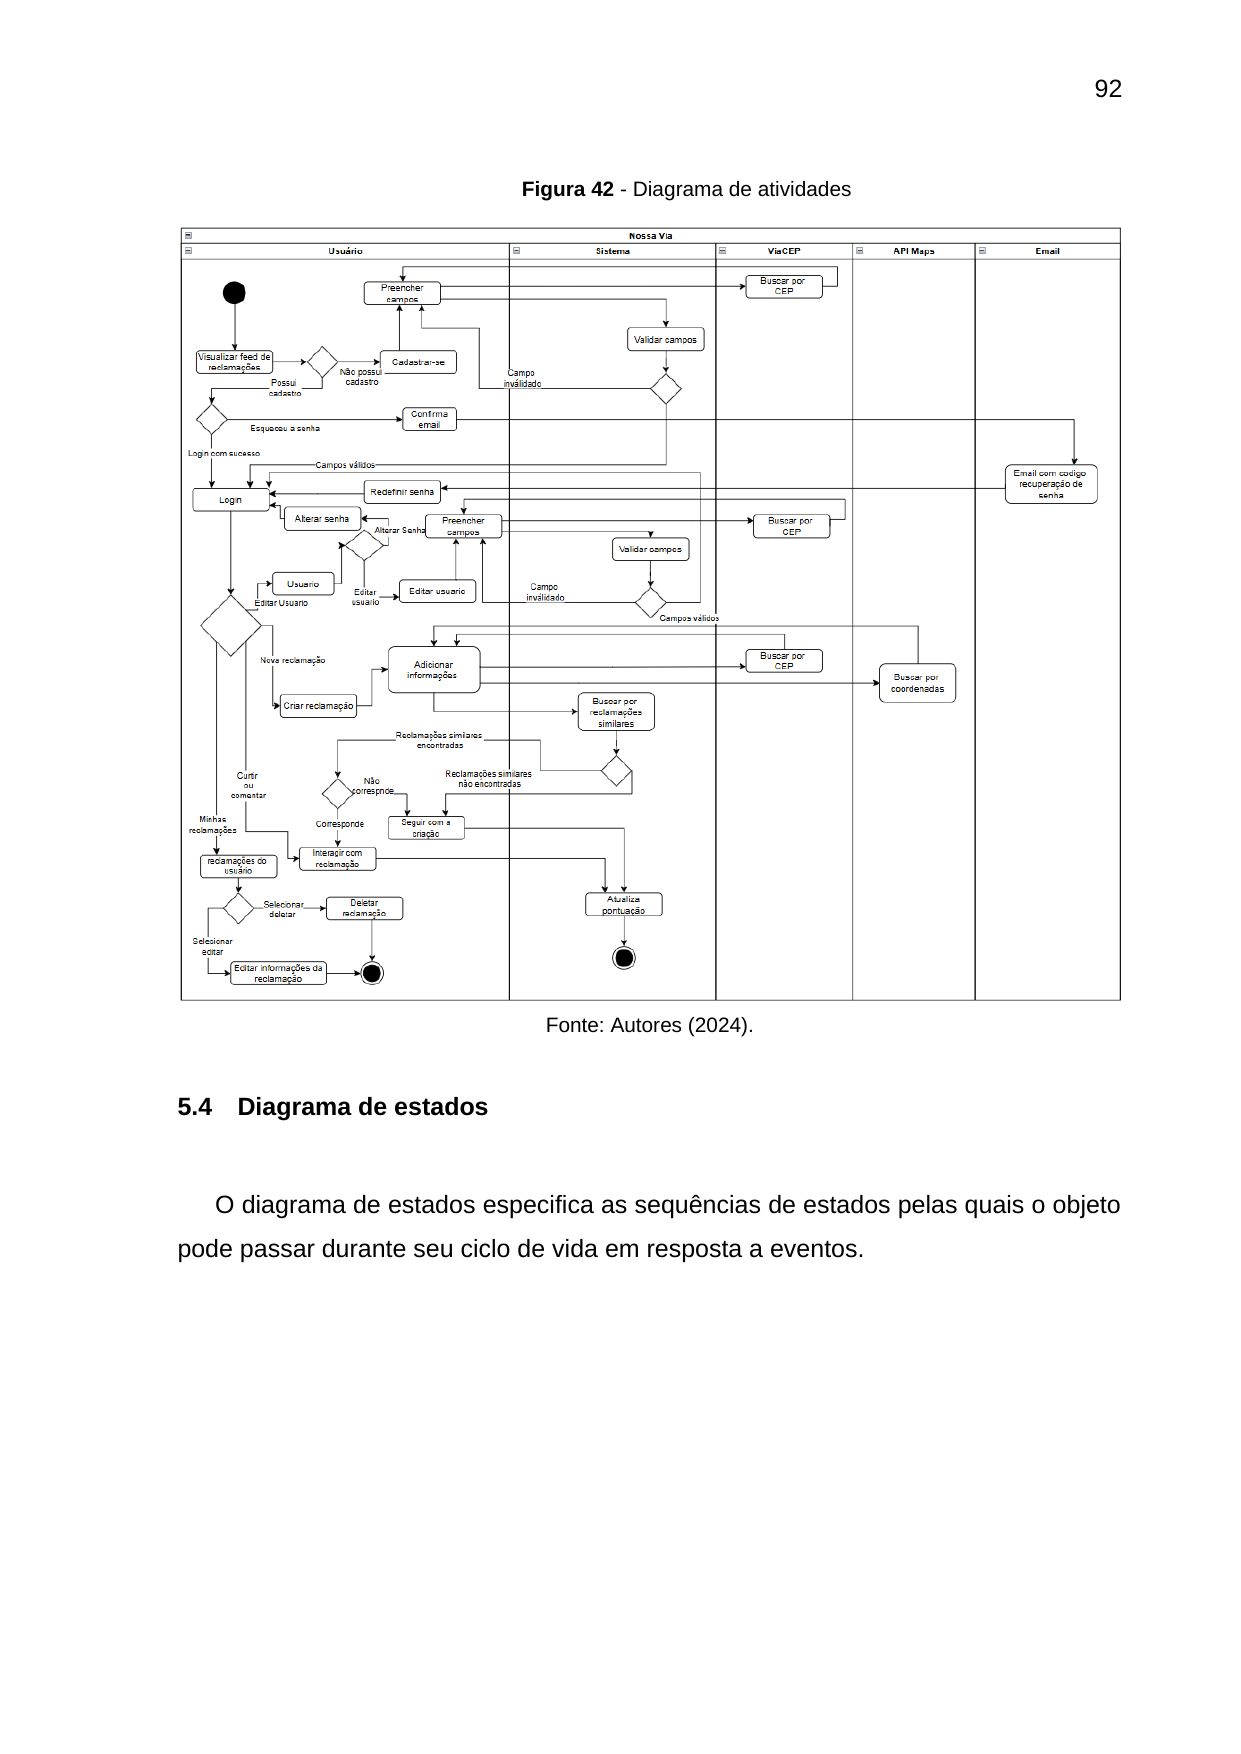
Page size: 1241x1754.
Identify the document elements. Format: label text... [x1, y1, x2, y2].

text Fonte: Autores (2024). [177, 1001, 1122, 1037]
text O diagrama de estados especifica as sequências de estados pelas quais o objeto pode passar durante seu ciclo de vida em resposta a eventos. [177, 1190, 1122, 1262]
subtitle Diagrama de estados [177, 1092, 1122, 1120]
text Figura 42 - Diagrama de atividades [177, 177, 1122, 201]
picture [177, 225, 1123, 1001]
